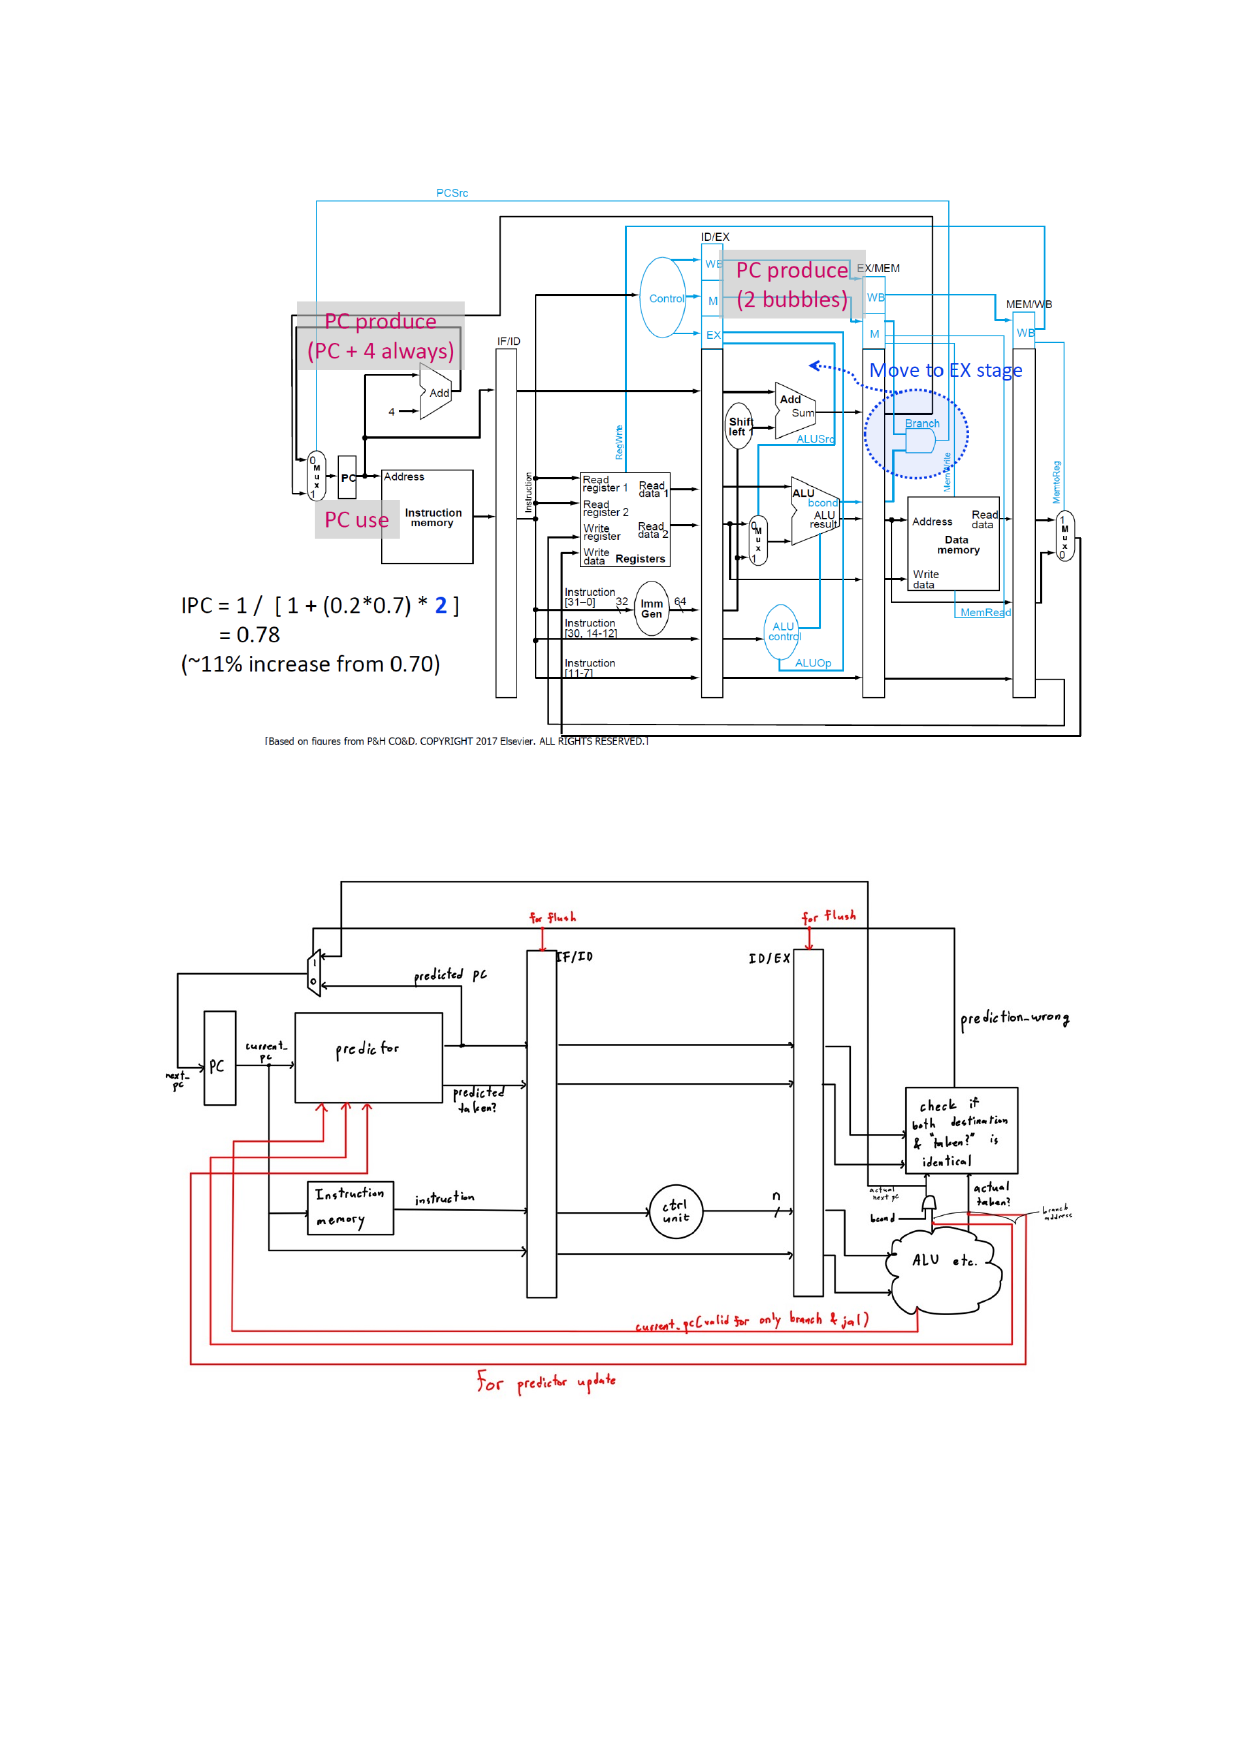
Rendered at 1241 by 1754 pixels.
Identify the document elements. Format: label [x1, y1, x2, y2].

picture [150, 865, 1091, 1401]
picture [150, 177, 1103, 759]
